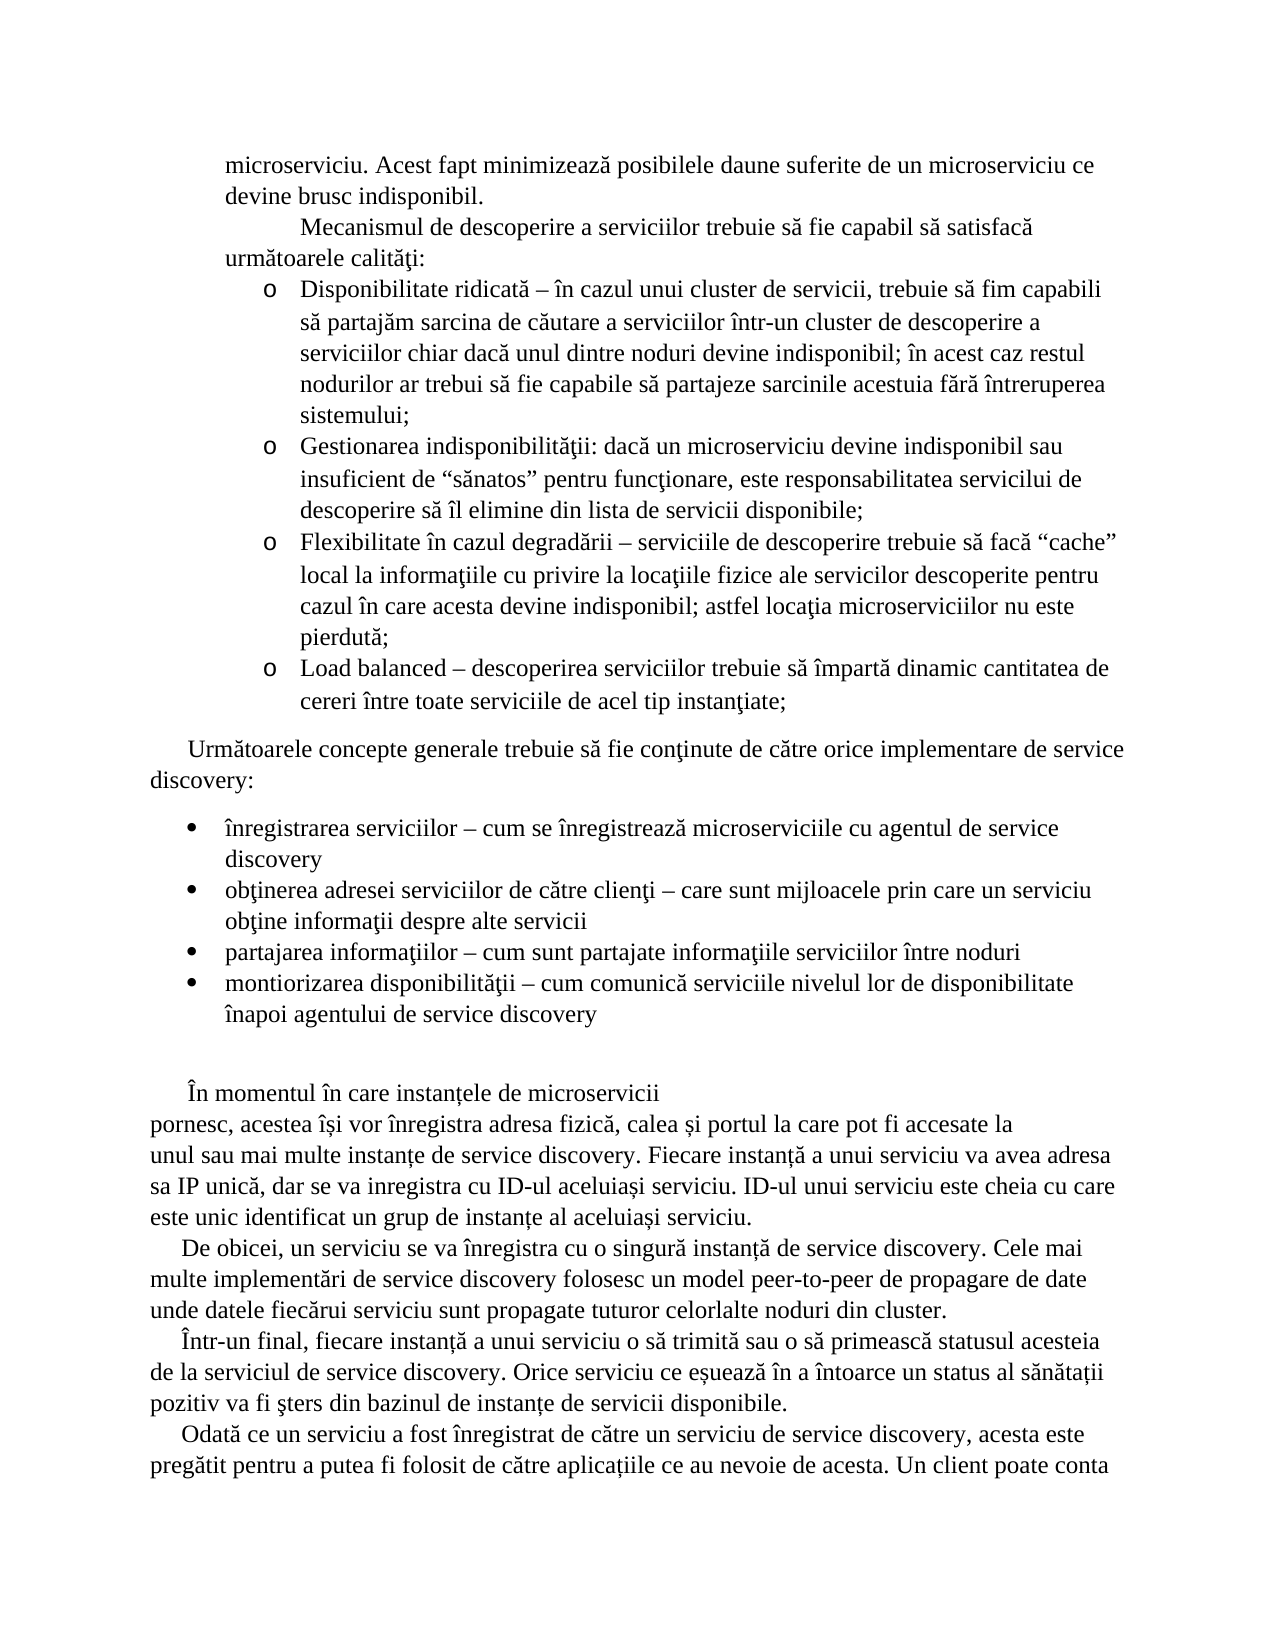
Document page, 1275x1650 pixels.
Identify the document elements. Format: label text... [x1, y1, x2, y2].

list Load balanced – descoperirea serviciilor trebuie să împartă dinamic cantitatea de [262, 653, 1125, 684]
list înregistrarea serviciilor – cum se înregistrează microserviciile cu agentul de service discovery [187, 813, 1125, 872]
list Gestionarea indisponibilităţii: dacă un microserviciu devine indisponibil sau insuficient de “sănatos” pentru funcţionare, este responsabilitatea servicilui de descoperire să îl elimine din lista de servicii disponibile; [262, 431, 1125, 524]
text Următoarele concepte generale trebuie să fie conţinute de către orice implementare de service discovery: [150, 734, 1125, 794]
list Flexibilitate în cazul degradării – serviciile de descoperire trebuie să facă “cache” local la informaţiile cu privire la locaţiile fizice ale servicilor descoperite pentru cazul în care acesta devine indisponibil; astfel locaţia microserviciilor nu este pierdută; [262, 527, 1125, 651]
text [150, 1078, 1125, 1479]
list obţinerea adresei serviciilor de către clienţi – care sunt mijloacele prin care un serviciu obţine informaţii despre alte servicii [187, 875, 1125, 934]
list Disponibilitate ridicată – în cazul unui cluster de servicii, trebuie să fim capabili să partajăm sarcina de căutare a serviciilor într-un cluster de descoperire a serviciilor chiar dacă unul dintre noduri devine indisponibil; în acest caz restul nodurilor ar trebui să fie capabile să partajeze sarcinile acestuia fără întreruperea sistemului; [262, 274, 1125, 429]
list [187, 150, 1125, 272]
list montiorizarea disponibilităţii – cum comunică serviciile nivelul lor de disponibilitate înapoi agentului de service discovery [187, 968, 1125, 1028]
list cereri între toate serviciile de acel tip instanţiate; [225, 686, 1125, 715]
list partajarea informaţiilor – cum sunt partajate informaţiile serviciilor între noduri [187, 937, 1125, 966]
